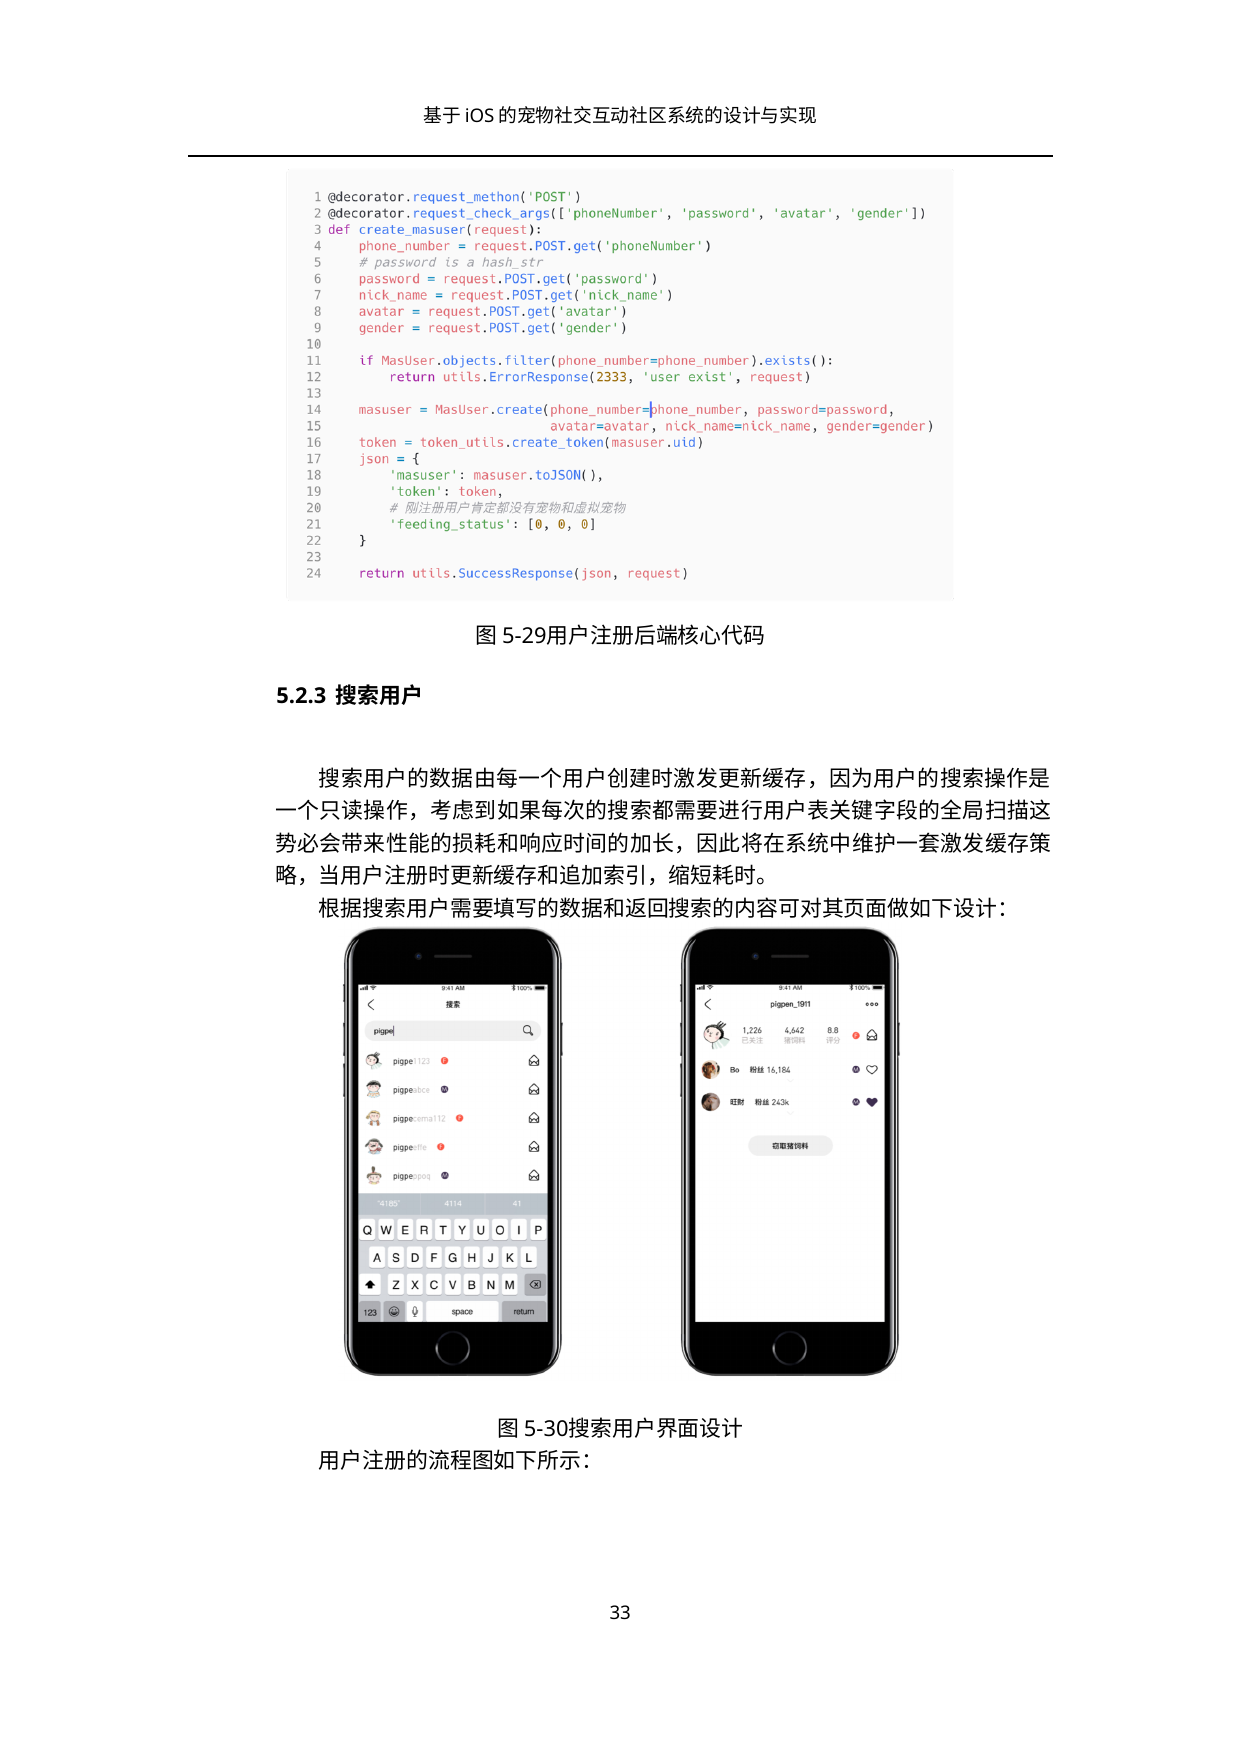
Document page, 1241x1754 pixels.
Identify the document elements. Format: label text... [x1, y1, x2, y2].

text 搜索用户的数据由每一个用户创建时激发更新缓存，因为用户的搜索操作是一个只读操作，考虑到如果每次的搜索都需要进行用户表关键字段的全局扫描这势必会带来性能的损耗和响应时间的加长，因此将在系统中维护一套激发缓存策略，当用户注册时更新缓存和追加索引，缩短耗时。 [275, 760, 1053, 890]
text 用户注册的流程图如下所示： [275, 1443, 1053, 1475]
text 根据搜索用户需要填写的数据和返回搜索的内容可对其页面做如下设计： [275, 890, 1053, 923]
picture [283, 163, 957, 607]
subtitle 搜索用户 [276, 678, 1053, 710]
picture [338, 922, 902, 1381]
